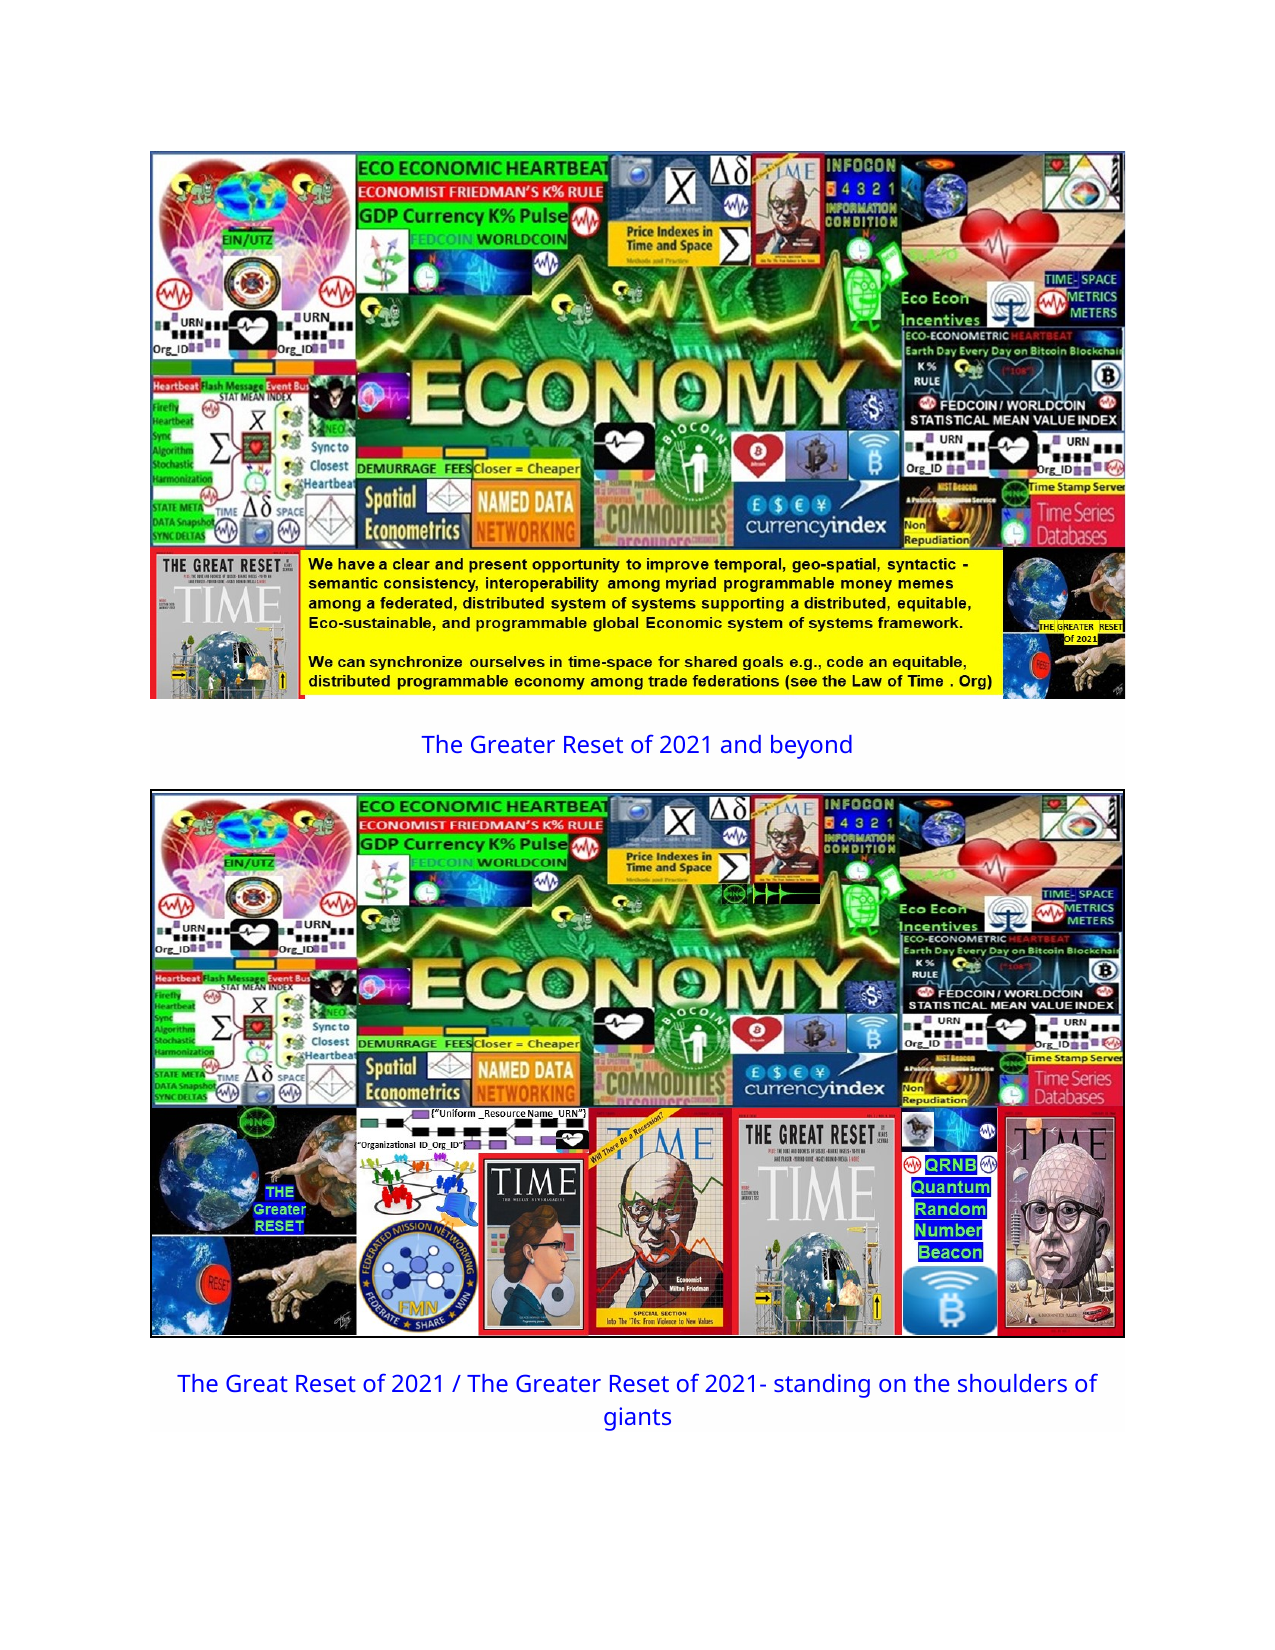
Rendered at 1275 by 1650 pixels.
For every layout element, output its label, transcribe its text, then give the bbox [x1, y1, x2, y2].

picture [150, 150, 1125, 699]
text The Great Reset of 2021 / The Greater Reset of 2021- standing on the shoulders of giants [150, 1367, 1125, 1432]
picture [152, 791, 1123, 1336]
text The Greater Reset of 2021 and beyond [150, 728, 1125, 760]
